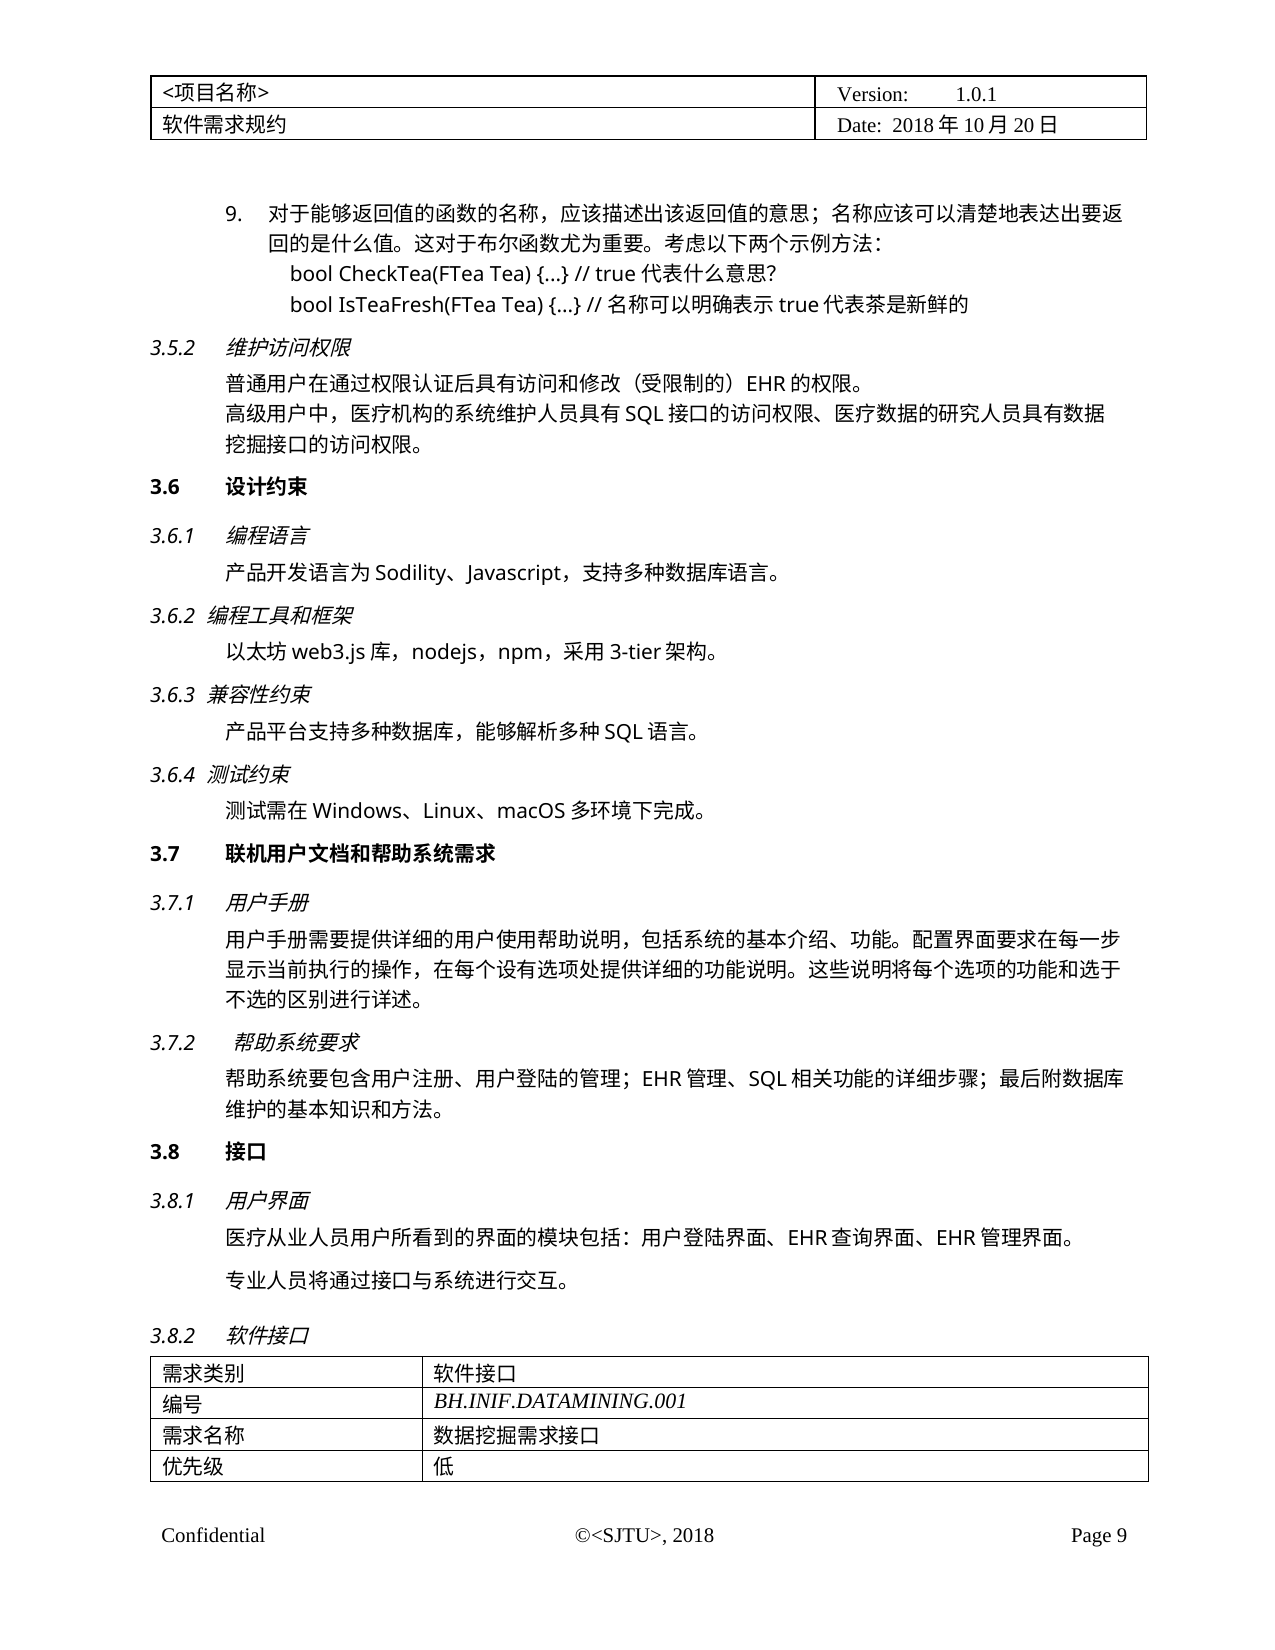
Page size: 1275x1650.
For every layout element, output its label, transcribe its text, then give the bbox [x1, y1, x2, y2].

text 普通用户在通过权限认证后具有访问和修改（受限制的）EHR的权限。 [225, 367, 1125, 398]
subtitle 设计约束 [150, 471, 1125, 501]
table_header 需求类别 [151, 1357, 422, 1387]
list 对于能够返回值的函数的名称，应该描述出该返回值的意思；名称应该可以清楚地表达出要返回的是什么值。这对于布尔函数尤为重要。考虑以下两个示例方法： [225, 197, 1125, 258]
table_cell 数据挖掘需求接口 [423, 1419, 1148, 1449]
text 产品平台支持多种数据库，能够解析多种SQL语言。 [225, 715, 1125, 745]
text 专业人员将通过接口与系统进行交互。 [225, 1264, 1125, 1294]
subtitle 软件接口 [150, 1319, 1125, 1349]
subtitle 用户手册 [150, 886, 1125, 917]
table_cell BH.INIF.DATAMINING.001 [423, 1388, 1148, 1418]
table_header 软件接口 [423, 1357, 1148, 1387]
subtitle 接口 [150, 1136, 1125, 1166]
subtitle 3.6.2 编程工具和框架 [150, 599, 1125, 629]
text 医疗从业人员用户所看到的界面的模块包括：用户登陆界面、EHR查询界面、EHR管理界面。 [225, 1221, 1125, 1251]
text 帮助系统要包含用户注册、用户登陆的管理；EHR管理、SQL相关功能的详细步骤；最后附数据库维护的基本知识和方法。 [225, 1062, 1125, 1123]
table_cell 需求名称 [151, 1419, 422, 1449]
subtitle 帮助系统要求 [150, 1026, 1125, 1056]
table_cell 低 [423, 1451, 1148, 1481]
text 以太坊web3.js库，nodejs，npm，采用3-tier架构。 [225, 636, 1125, 666]
subtitle 3.6.3 兼容性约束 [150, 678, 1125, 709]
text 测试需在Windows、Linux、macOS多环境下完成。 [225, 794, 1125, 825]
subtitle 用户界面 [150, 1184, 1125, 1215]
text 高级用户中，医疗机构的系统维护人员具有SQL接口的访问权限、医疗数据的研究人员具有数据挖掘接口的访问权限。 [225, 398, 1125, 458]
text 产品开发语言为Sodility、Javascript，支持多种数据库语言。 [225, 556, 1125, 587]
subtitle 维护访问权限 [150, 331, 1125, 361]
list bool CheckTea(FTea Tea) {...} // true 代表什么意思？ [269, 258, 1125, 288]
subtitle 编程语言 [150, 520, 1125, 550]
subtitle 联机用户文档和帮助系统需求 [150, 837, 1125, 867]
list bool IsTeaFresh(FTea Tea) {...} // 名称可以明确表示true代表茶是新鲜的 [269, 288, 1125, 318]
subtitle 3.6.4 测试约束 [150, 758, 1125, 788]
text 用户手册需要提供详细的用户使用帮助说明，包括系统的基本介绍、功能。配置界面要求在每一步显示当前执行的操作，在每个设有选项处提供详细的功能说明。这些说明将每个选项的功能和选于不选的区别进行详述。 [225, 923, 1125, 1013]
table_cell 编号 [151, 1388, 422, 1418]
table_cell 优先级 [151, 1451, 422, 1481]
